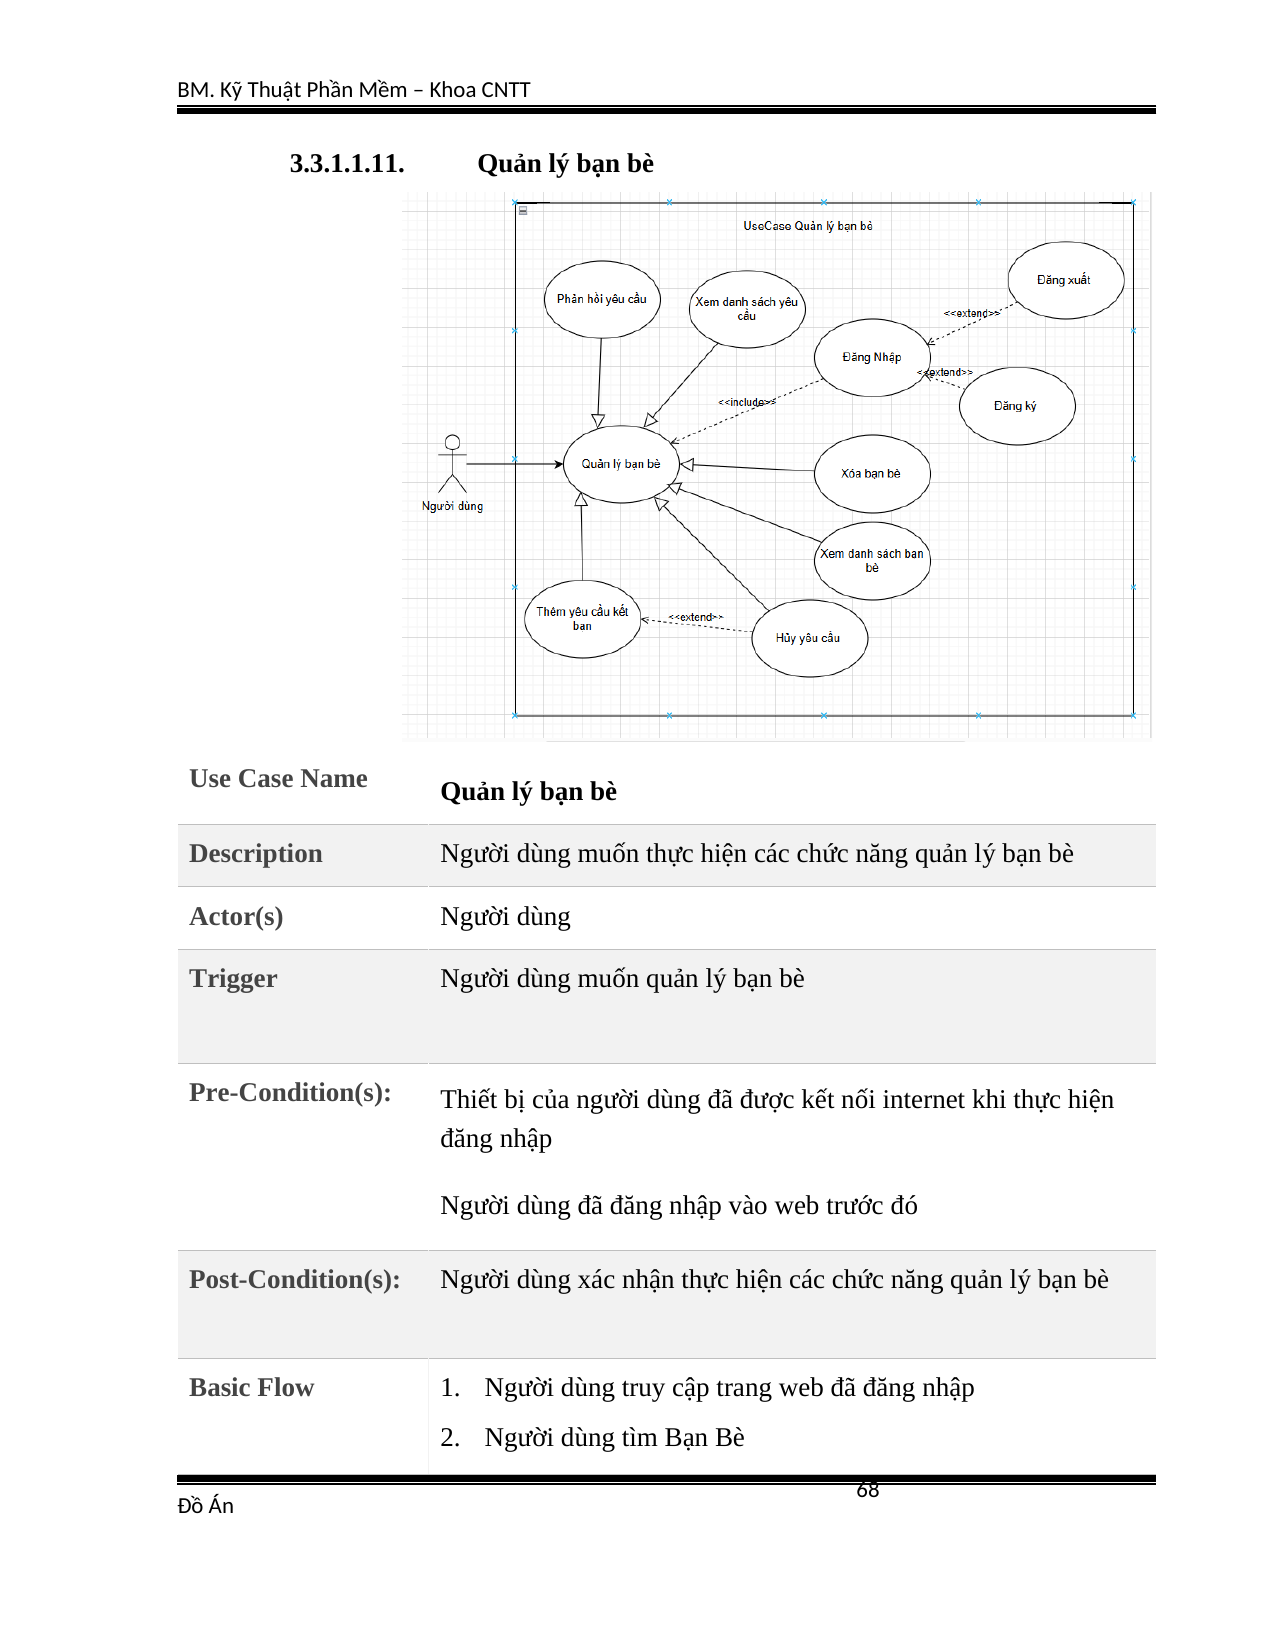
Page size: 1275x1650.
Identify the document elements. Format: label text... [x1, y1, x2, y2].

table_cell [429, 1359, 1156, 1474]
table_cell Người dùng muốn quản lý bạn bè [429, 950, 1156, 1063]
table_cell Người dùng xác nhận thực hiện các chức năng quản lý bạn bè [429, 1251, 1156, 1358]
table_cell Pre-Condition(s): [178, 1064, 428, 1249]
table_cell Post-Condition(s): [178, 1251, 428, 1358]
list Quản lý bạn bè [289, 147, 893, 741]
table_cell Description [178, 825, 428, 886]
table_header Use Case Name [178, 763, 428, 824]
table_cell Người dùng [429, 887, 1156, 949]
table_cell Basic Flow [178, 1359, 428, 1474]
table_header Quản lý bạn bè [429, 763, 1156, 824]
picture [402, 192, 1153, 742]
table_cell Actor(s) [178, 887, 428, 949]
table_cell Trigger [178, 950, 428, 1063]
table_cell Thiết bị của người dùng đã được kết nối internet khi thực hiện đăng nhập Người dùng đã đăng nhập vào web trước đó [429, 1064, 1156, 1249]
table_cell Người dùng muốn thực hiện các chức năng quản lý bạn bè [429, 825, 1156, 886]
